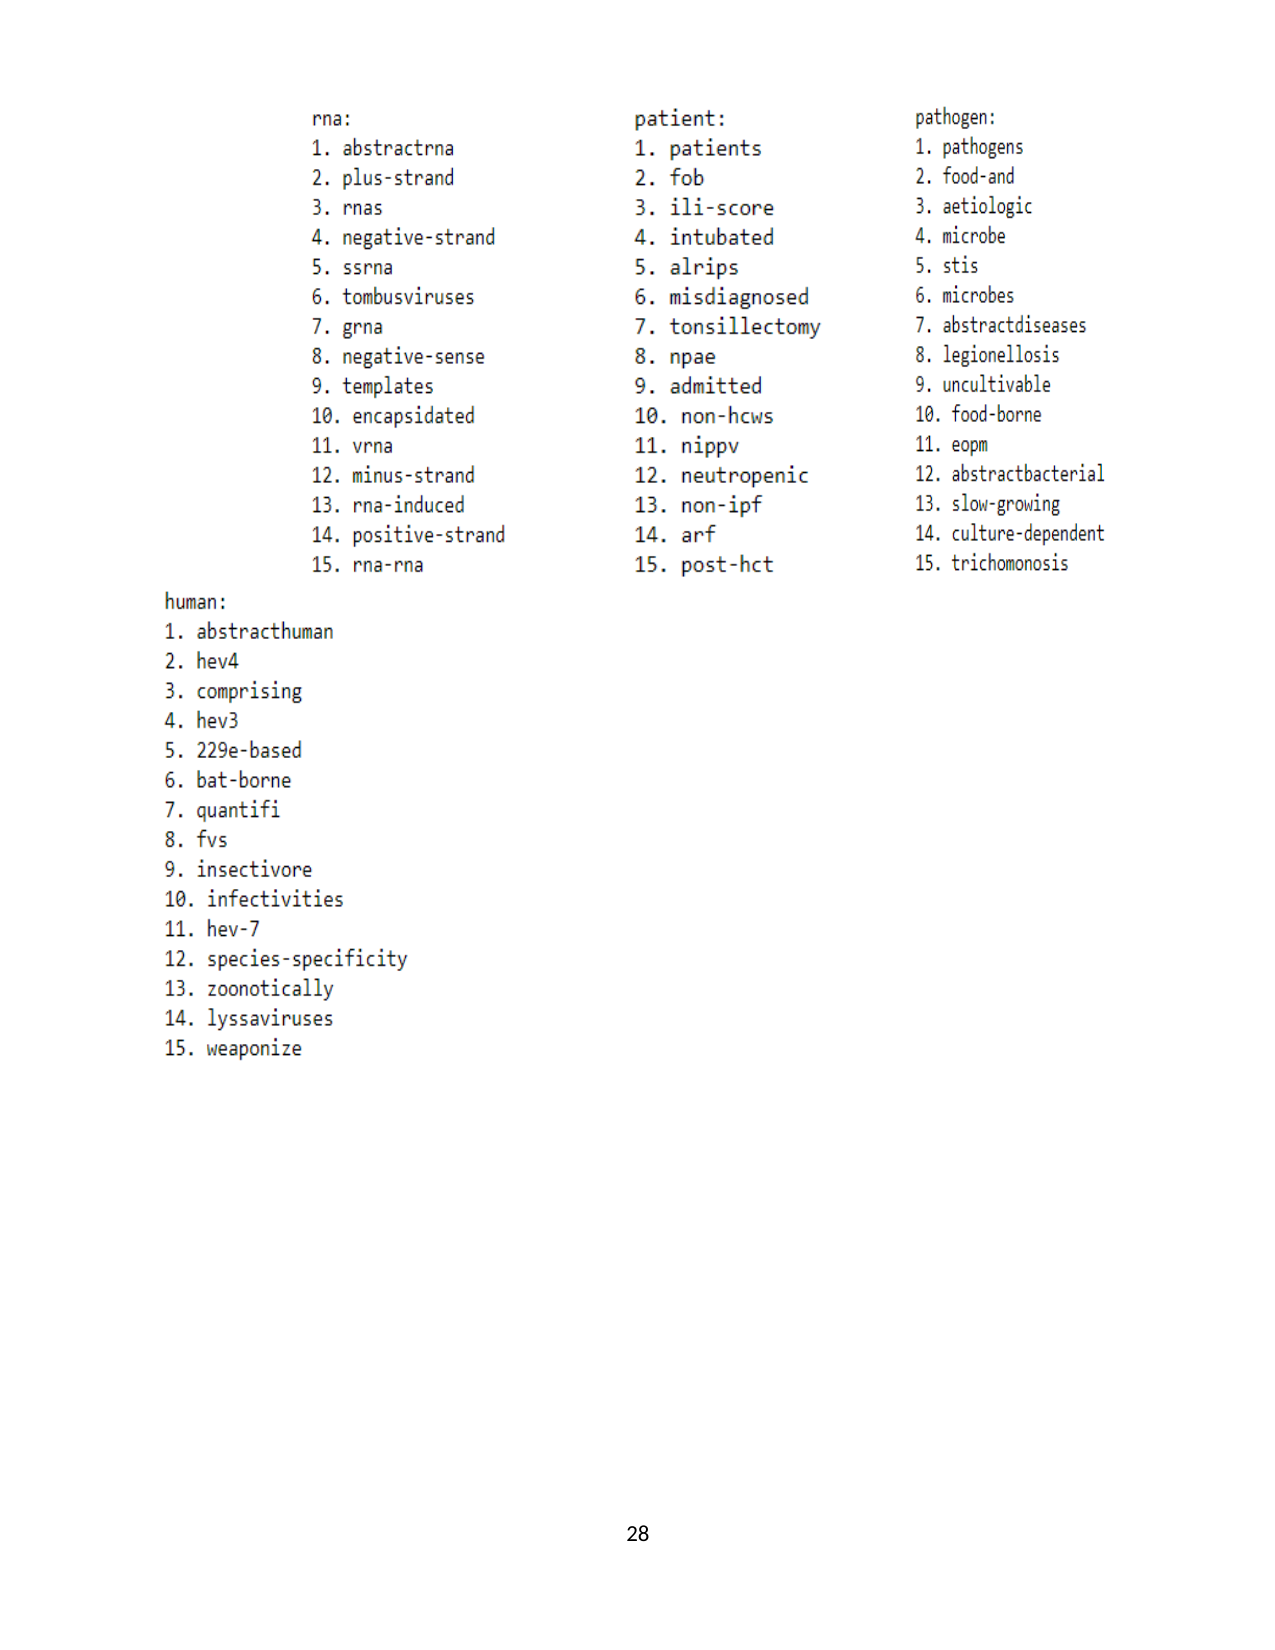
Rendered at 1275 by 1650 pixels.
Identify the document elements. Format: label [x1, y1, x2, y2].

picture [613, 101, 830, 580]
picture [300, 96, 539, 580]
picture [905, 93, 1125, 580]
picture [150, 581, 427, 1065]
